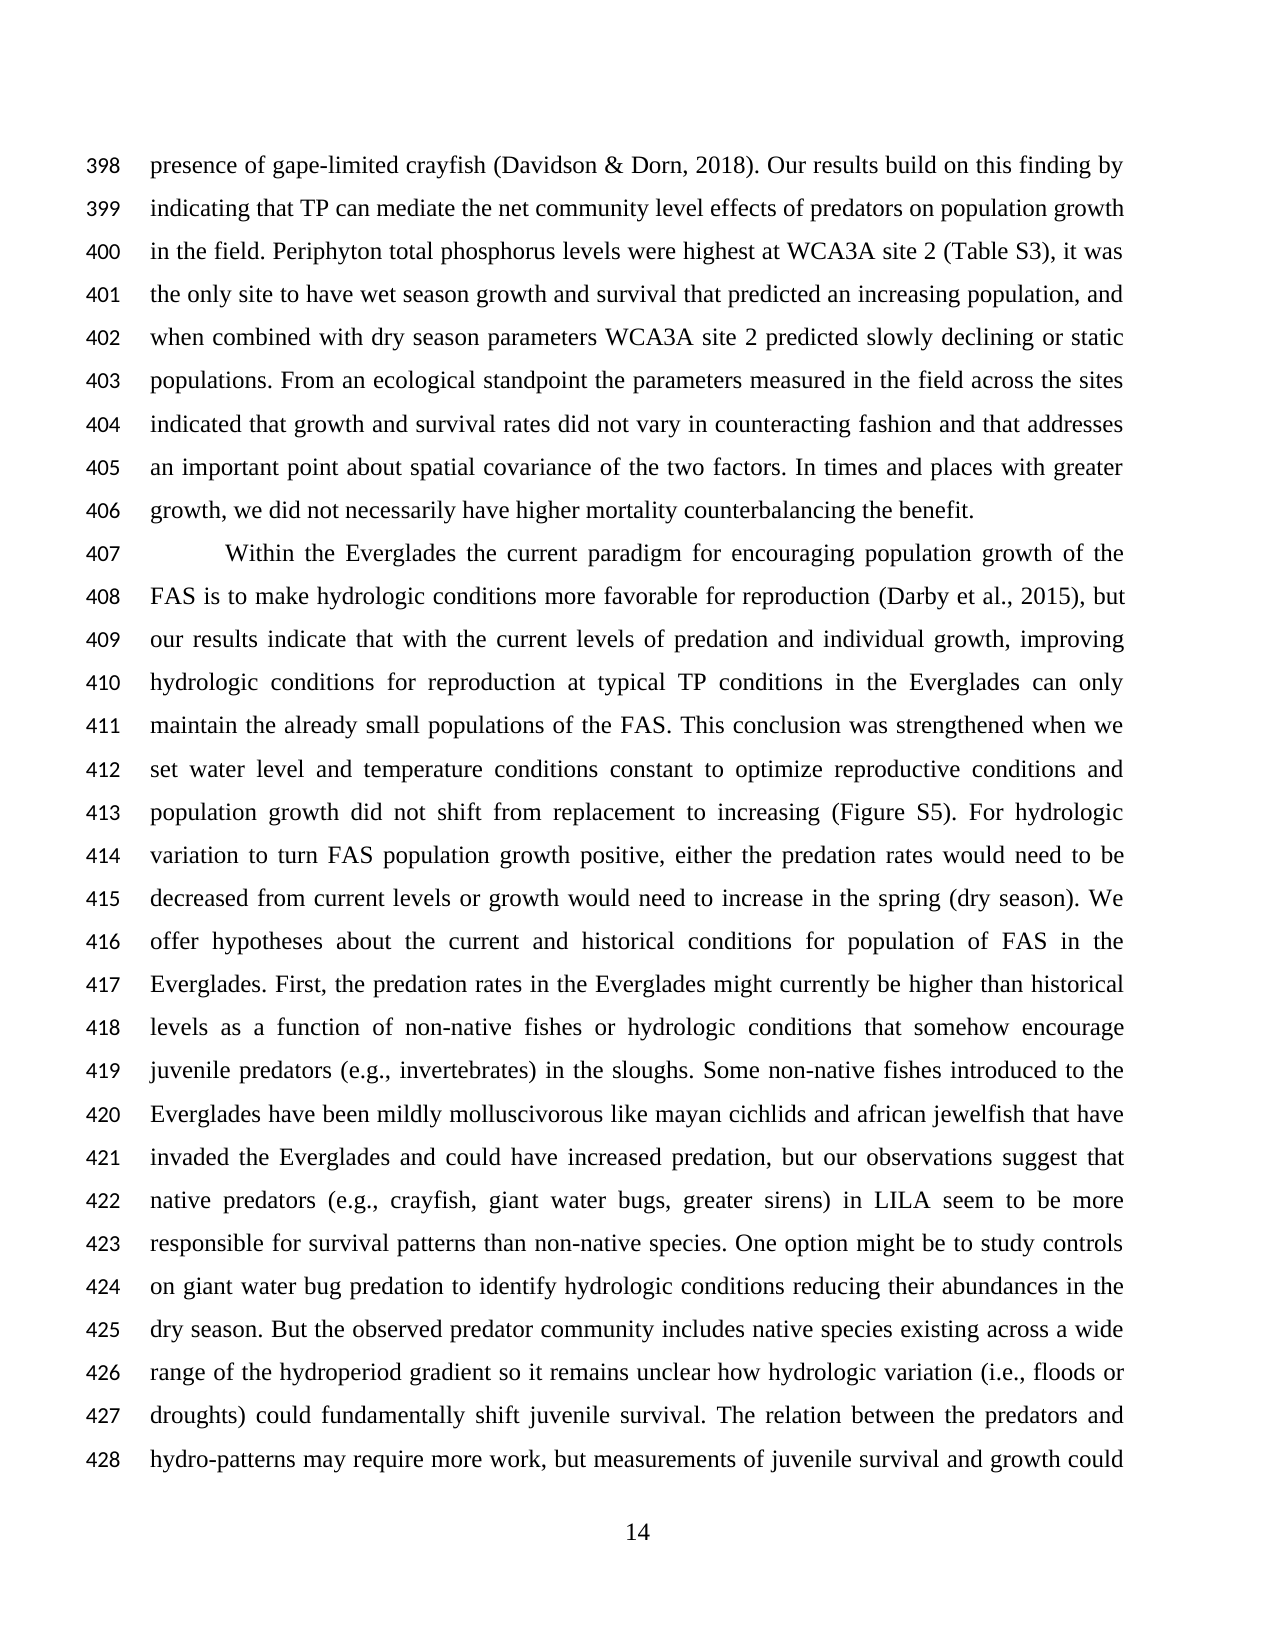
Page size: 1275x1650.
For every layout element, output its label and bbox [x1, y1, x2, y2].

text [150, 538, 1125, 1472]
text [150, 150, 1125, 524]
